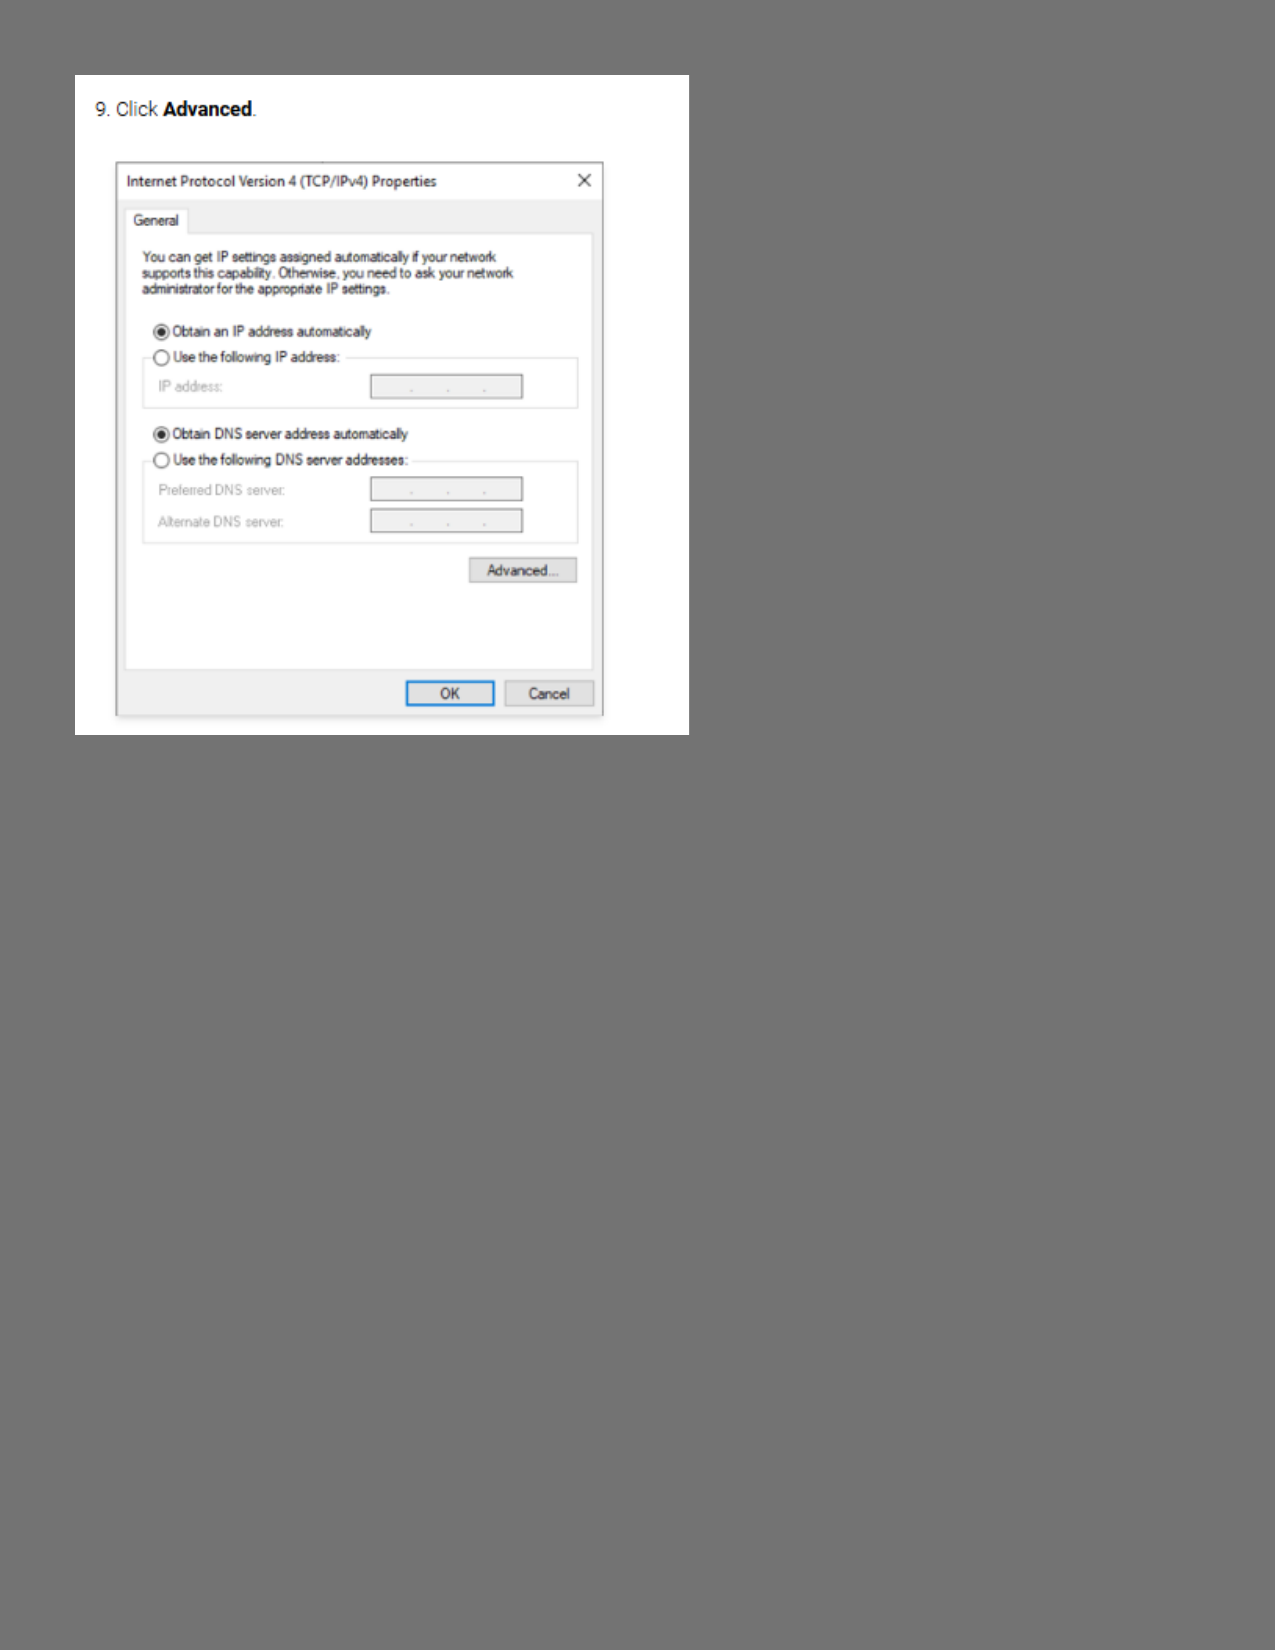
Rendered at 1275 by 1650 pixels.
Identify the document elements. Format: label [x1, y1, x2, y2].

picture [75, 75, 690, 735]
